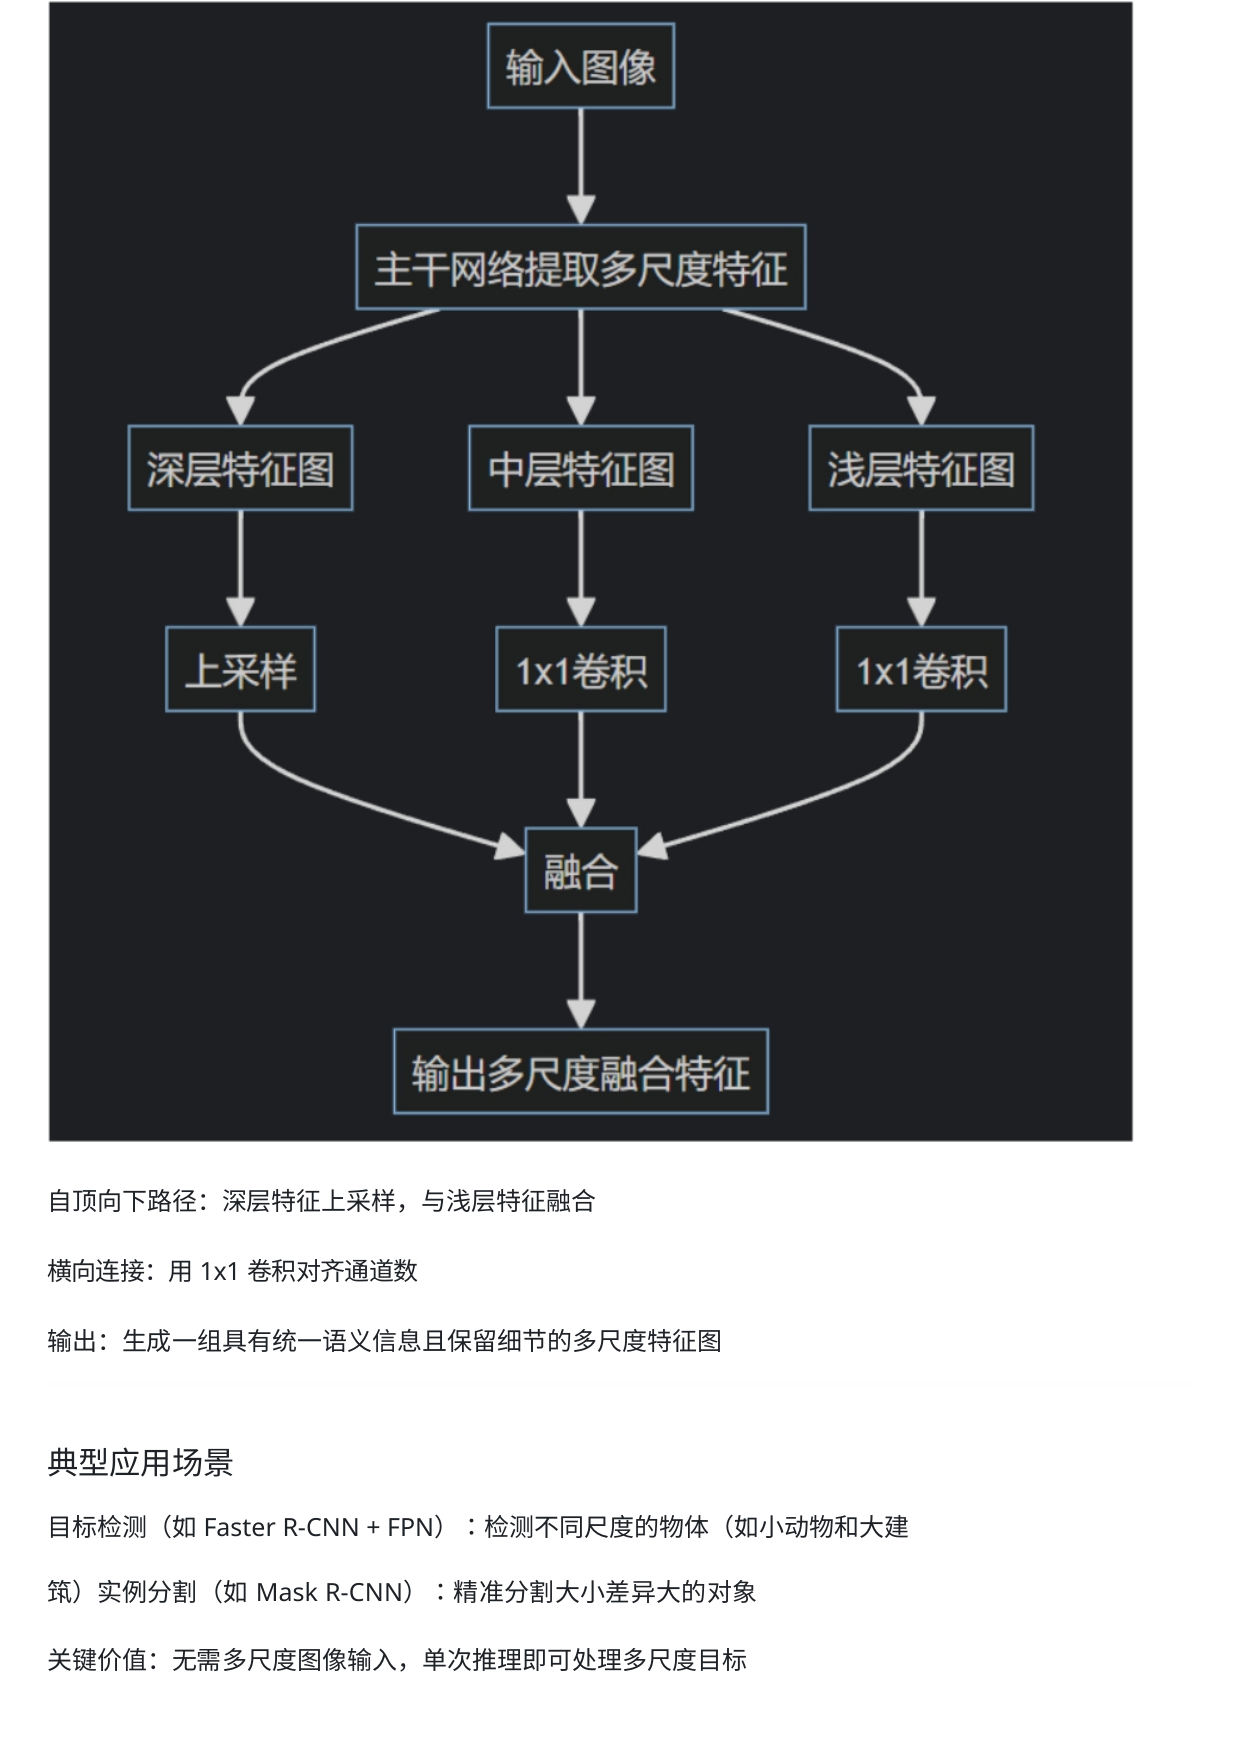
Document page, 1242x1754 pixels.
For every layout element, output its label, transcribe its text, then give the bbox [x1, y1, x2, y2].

text 典型应用场景 [47, 1441, 1241, 1483]
text 自顶向下路径：深层特征上采样，与浅层特征融合横向连接：用 1x1 卷积对齐通道数 [47, 1182, 597, 1288]
text 目标检测（如 Faster R-CNN + FPN）：检测不同尺度的物体（如小动物和大建筑）实例分割（如 Mask R-CNN）：精准分割大小差异大的对象 [47, 1509, 949, 1609]
text 输出：生成一组具有统一语义信息且保留细节的多尺度特征图 [47, 1321, 1241, 1357]
text 关键价值：无需多尺度图像输入，单次推理即可处理多尺度目标 [47, 1640, 1241, 1677]
picture [45, 0, 1137, 1147]
